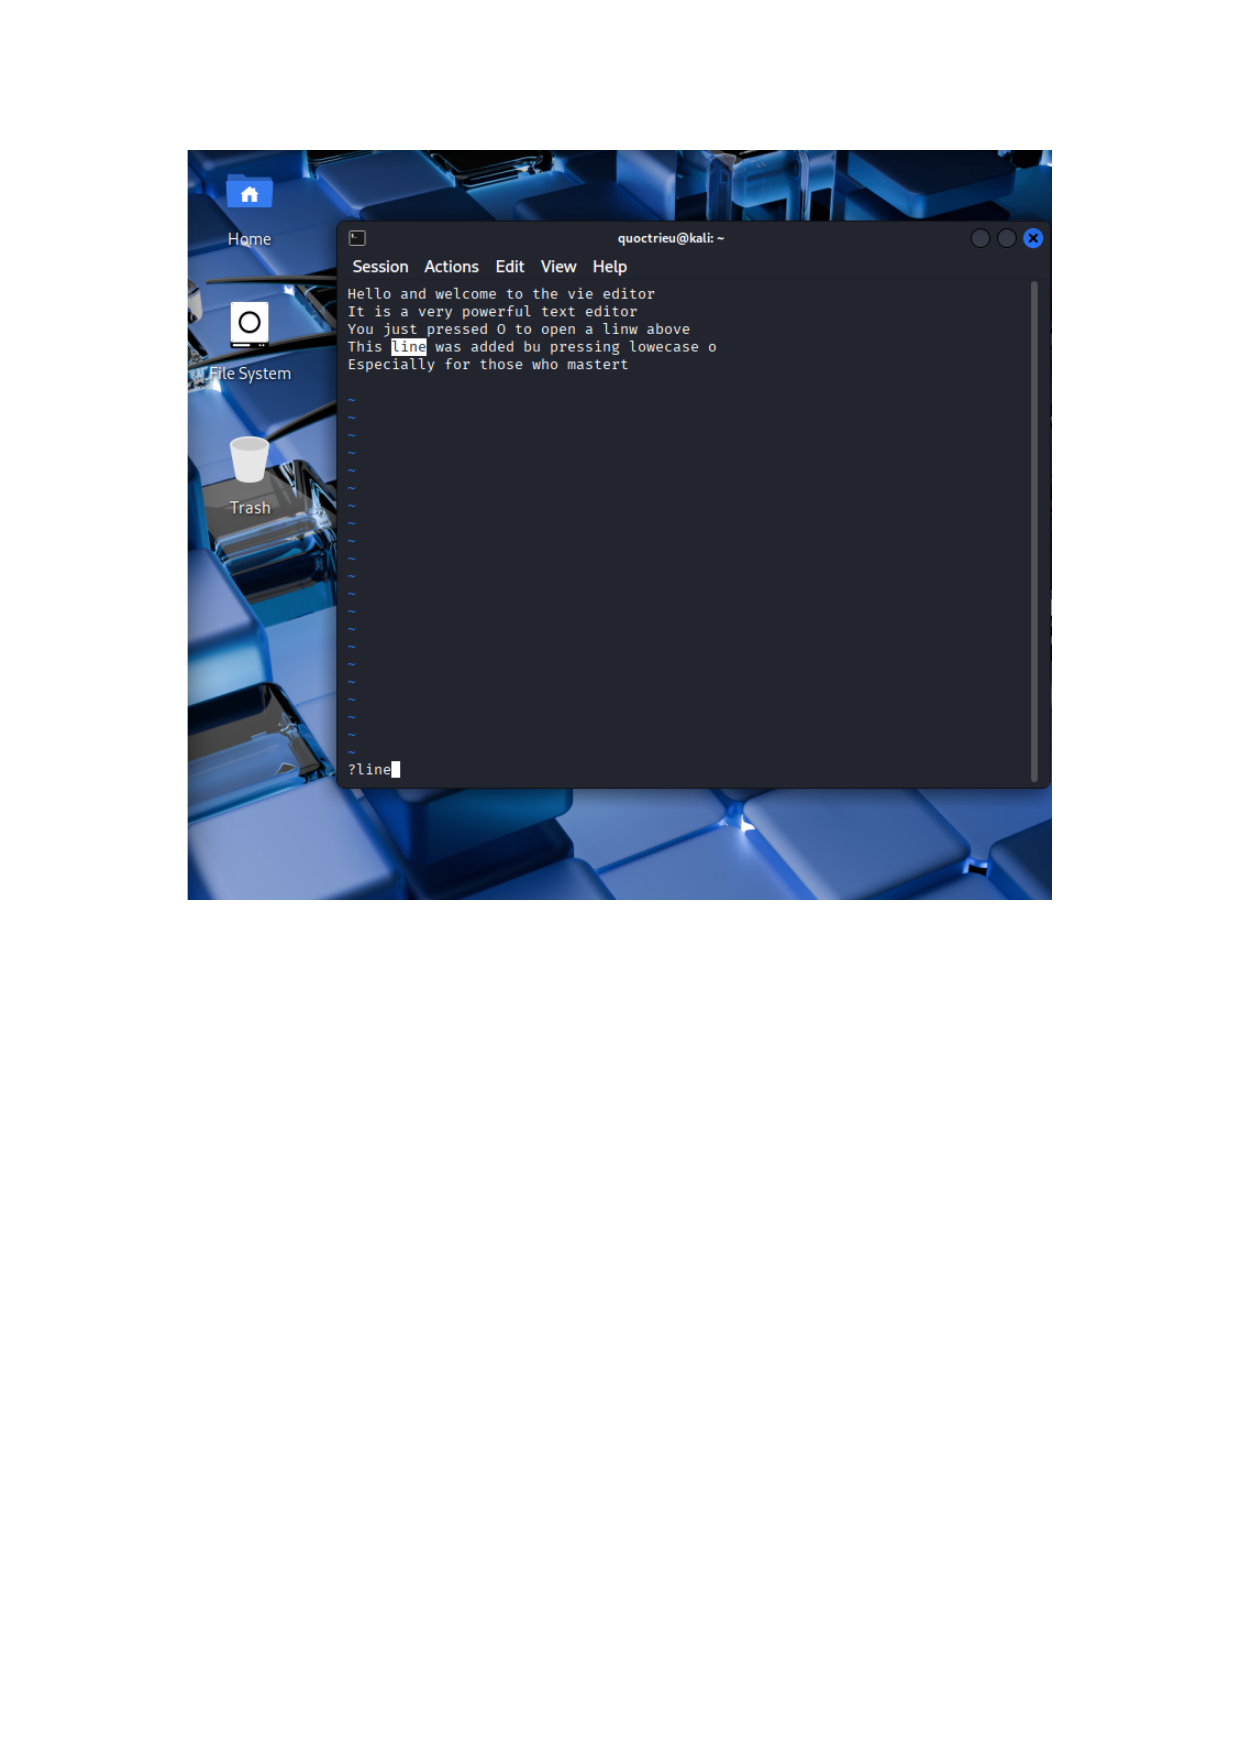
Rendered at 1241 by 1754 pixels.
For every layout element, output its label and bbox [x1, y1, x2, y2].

picture [187, 150, 1052, 900]
